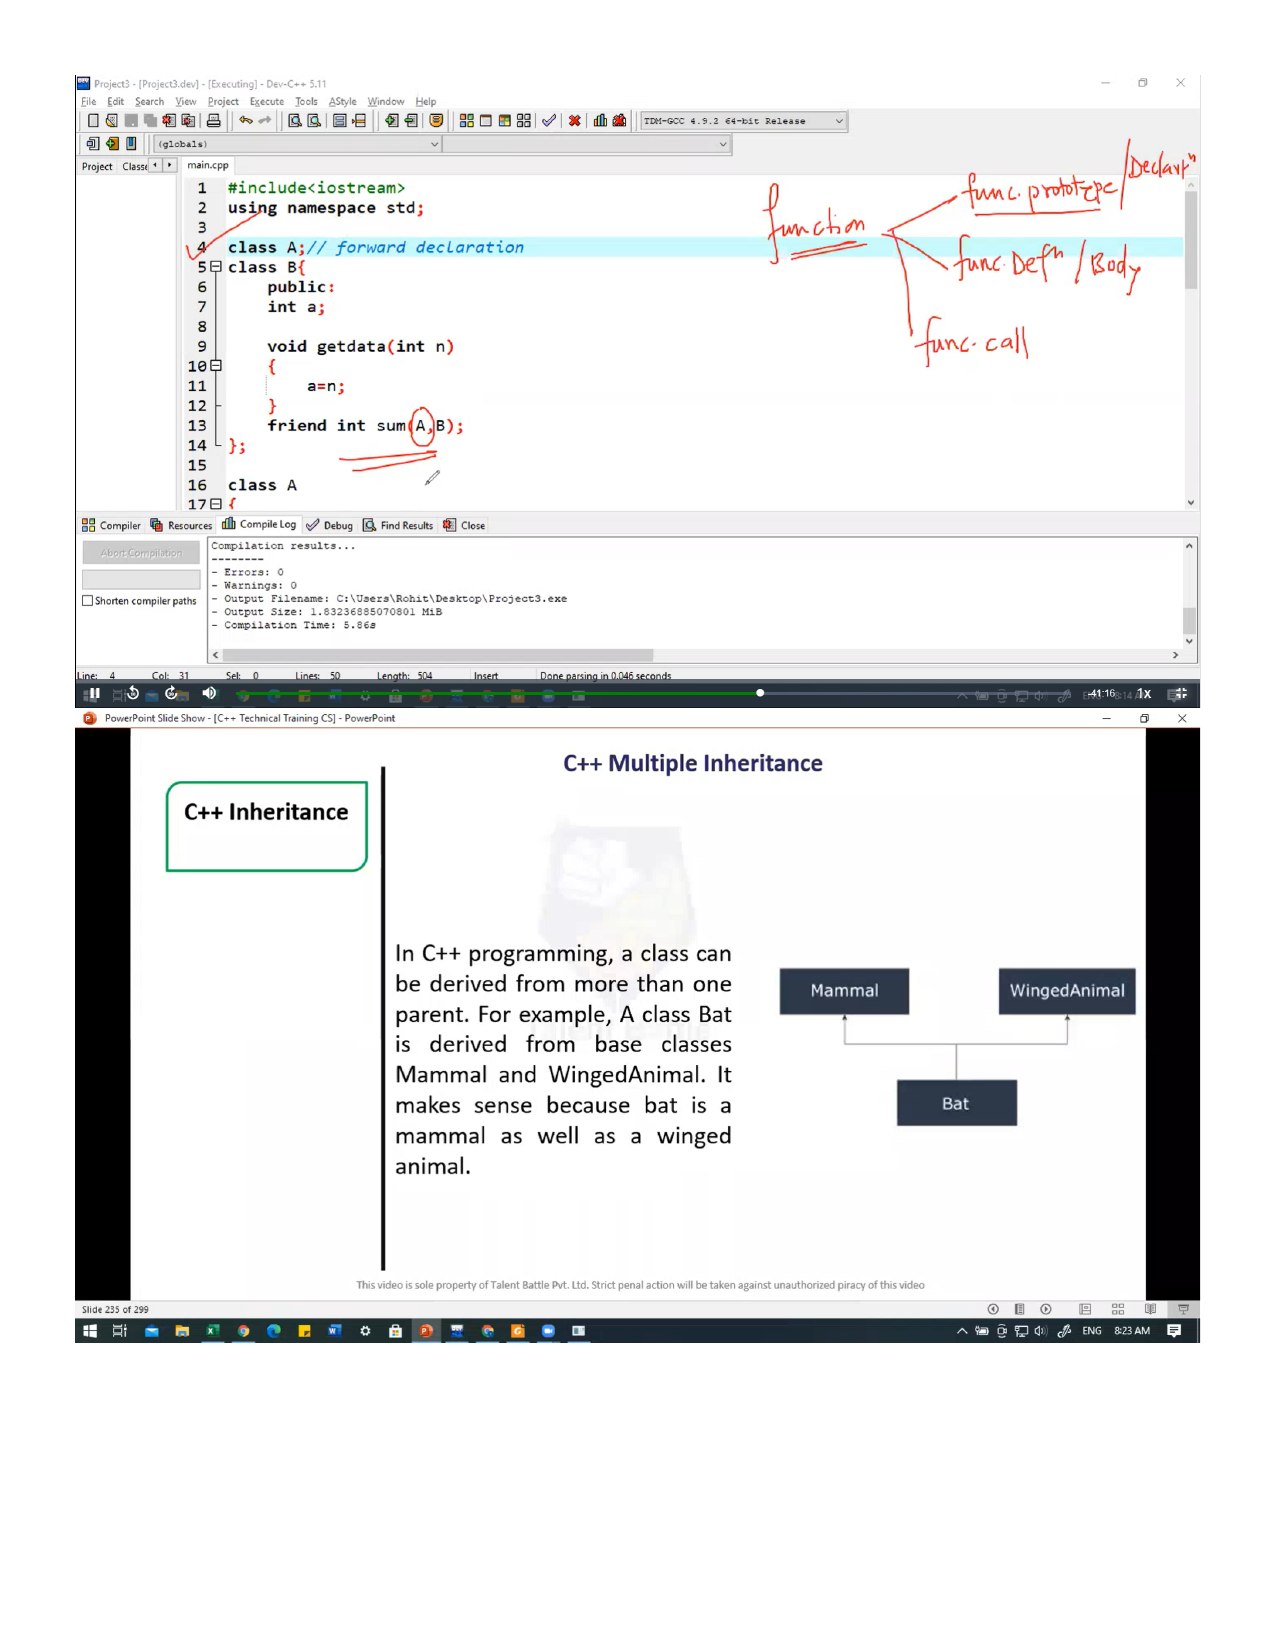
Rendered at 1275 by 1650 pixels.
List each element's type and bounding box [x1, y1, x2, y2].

picture [75, 75, 1200, 708]
picture [75, 710, 1200, 1343]
